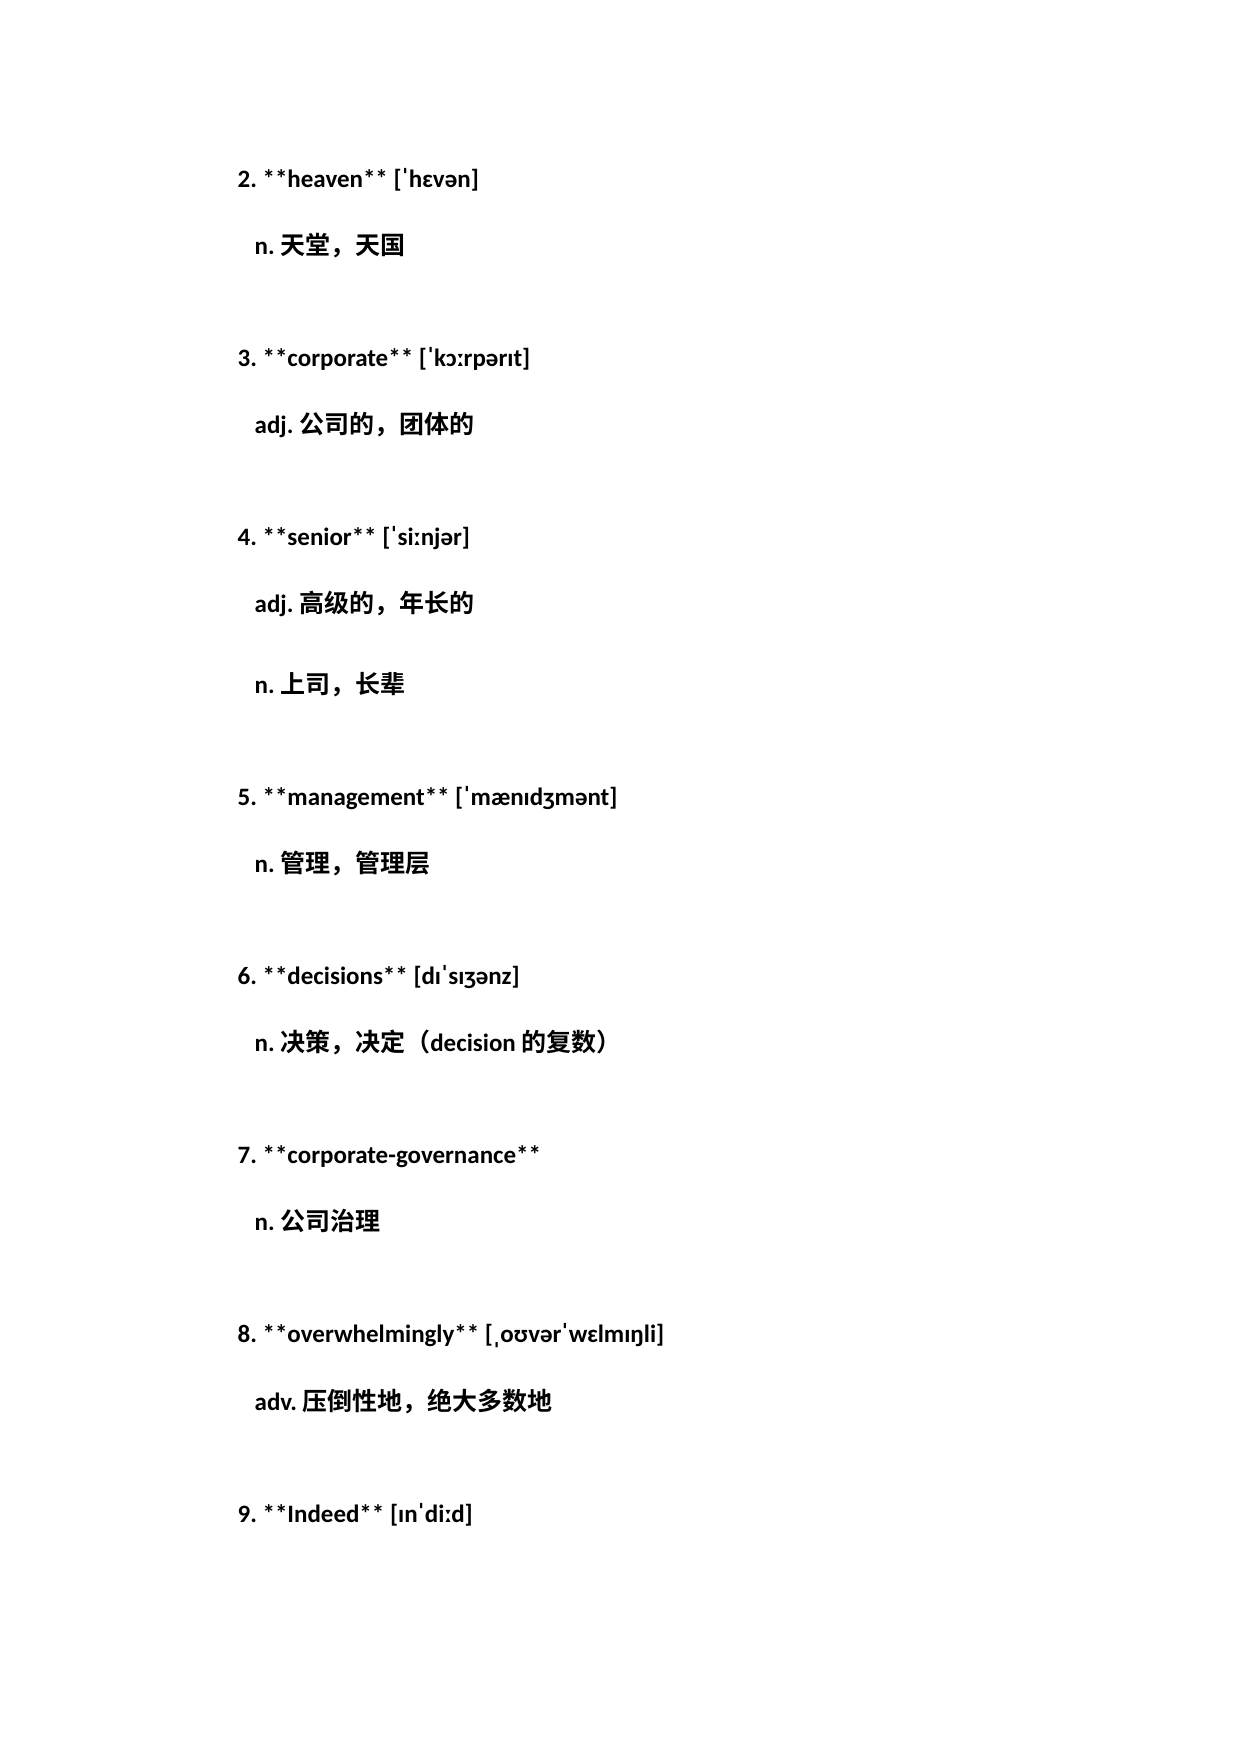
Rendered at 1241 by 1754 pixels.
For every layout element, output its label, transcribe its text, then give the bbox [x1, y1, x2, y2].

list 7. **corporate-governance** [187, 1139, 1053, 1171]
list n. 上司，长辈 [187, 650, 1053, 715]
list n. 管理，管理层 [187, 829, 1053, 894]
list 2. **heaven** [ˈhɛvən] [187, 162, 1053, 194]
list n. 公司治理 [187, 1187, 1053, 1252]
list adj. 公司的，团体的 [187, 390, 1053, 455]
list 4. **senior** [ˈsiːnjər] [187, 520, 1053, 553]
list 5. **management** [ˈmænɪdʒmənt] [187, 781, 1053, 813]
list n. 天堂，天国 [187, 211, 1053, 276]
list 3. **corporate** [ˈkɔːrpərɪt] [187, 341, 1053, 373]
list adv. 压倒性地，绝大多数地 [187, 1367, 1053, 1432]
list 8. **overwhelmingly** [ˌoʊvərˈwɛlmɪŋli] [187, 1318, 1053, 1350]
list n. 决策，决定（decision 的复数） [187, 1008, 1053, 1073]
list adj. 高级的，年长的 [187, 569, 1053, 634]
list 6. **decisions** [dɪˈsɪʒənz] [187, 959, 1053, 992]
list 9. **Indeed** [ɪnˈdiːd] [187, 1497, 1053, 1529]
